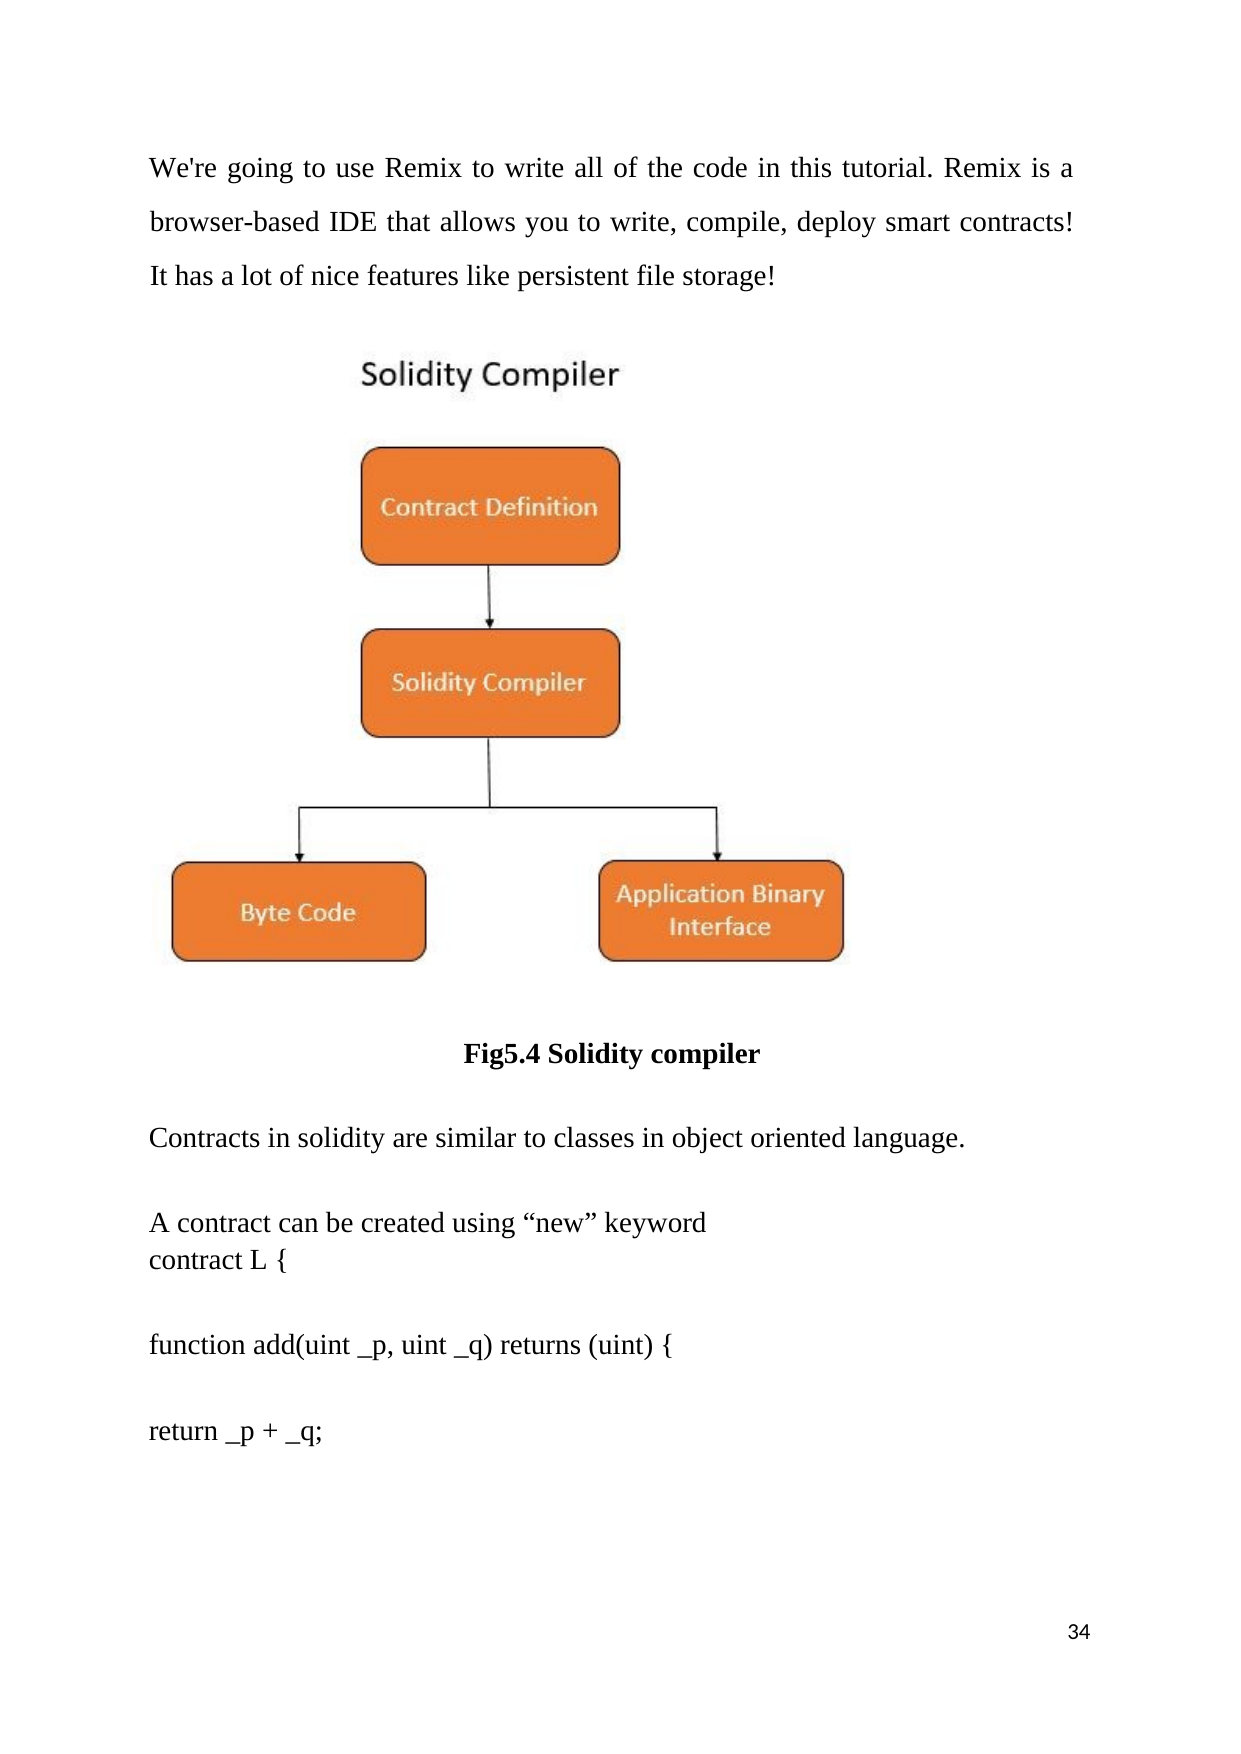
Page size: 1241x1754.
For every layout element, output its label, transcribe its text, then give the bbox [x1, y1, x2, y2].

text contract L { [148, 1242, 1076, 1275]
text We're going to use Remix to write all of the code in this tutorial. Remix is a browser-based IDE that allows you to write, compile, deploy smart contracts! It has a lot of nice features like persistent file storage! [148, 150, 1076, 292]
subtitle Fig5.4 Solidity compiler [150, 1037, 1074, 1070]
text return _p + _q; [148, 1413, 1076, 1446]
text function add(uint _p, uint _q) returns (uint) { [148, 1327, 1076, 1361]
text A contract can be created using “new” keyword [148, 1205, 1076, 1239]
picture [150, 339, 863, 987]
text Contracts in solidity are similar to classes in object oriented language. [148, 1120, 1076, 1153]
